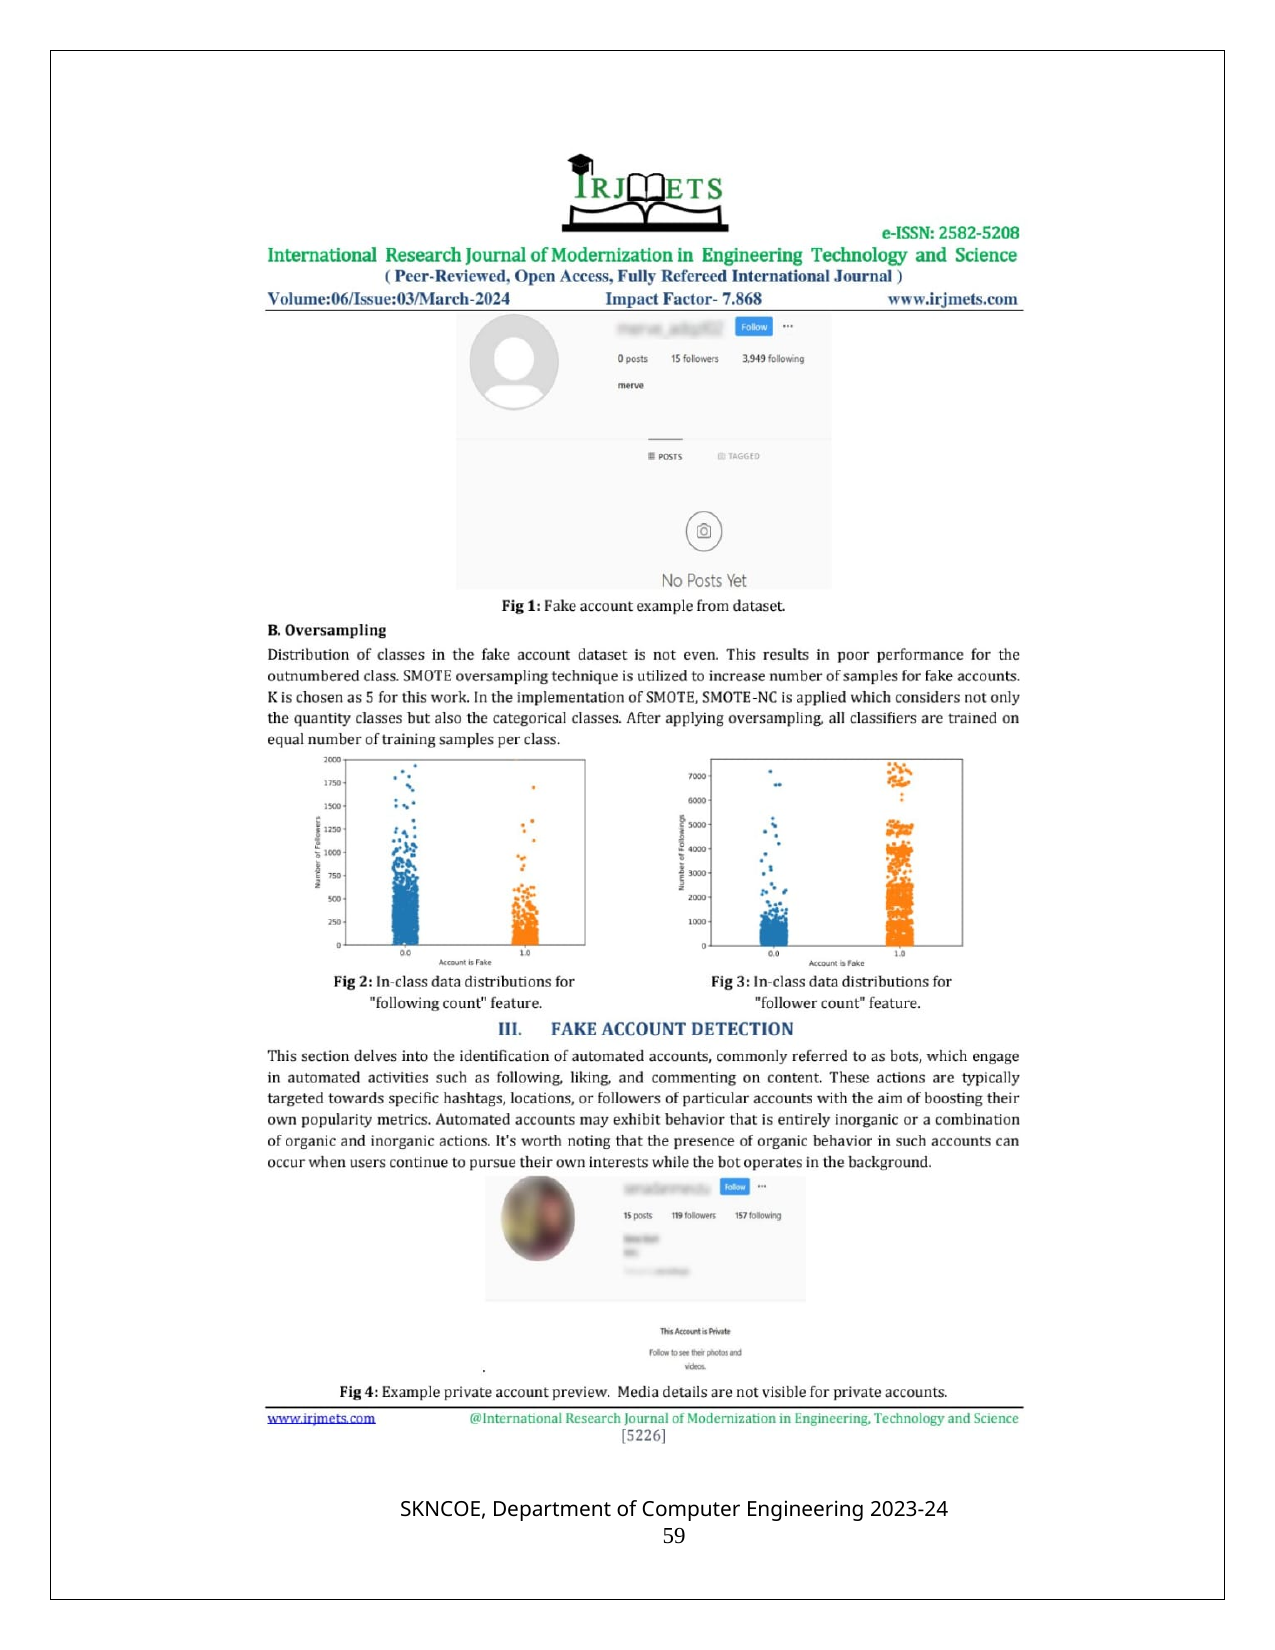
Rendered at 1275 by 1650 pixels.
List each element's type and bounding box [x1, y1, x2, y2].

picture [173, 133, 1114, 1457]
